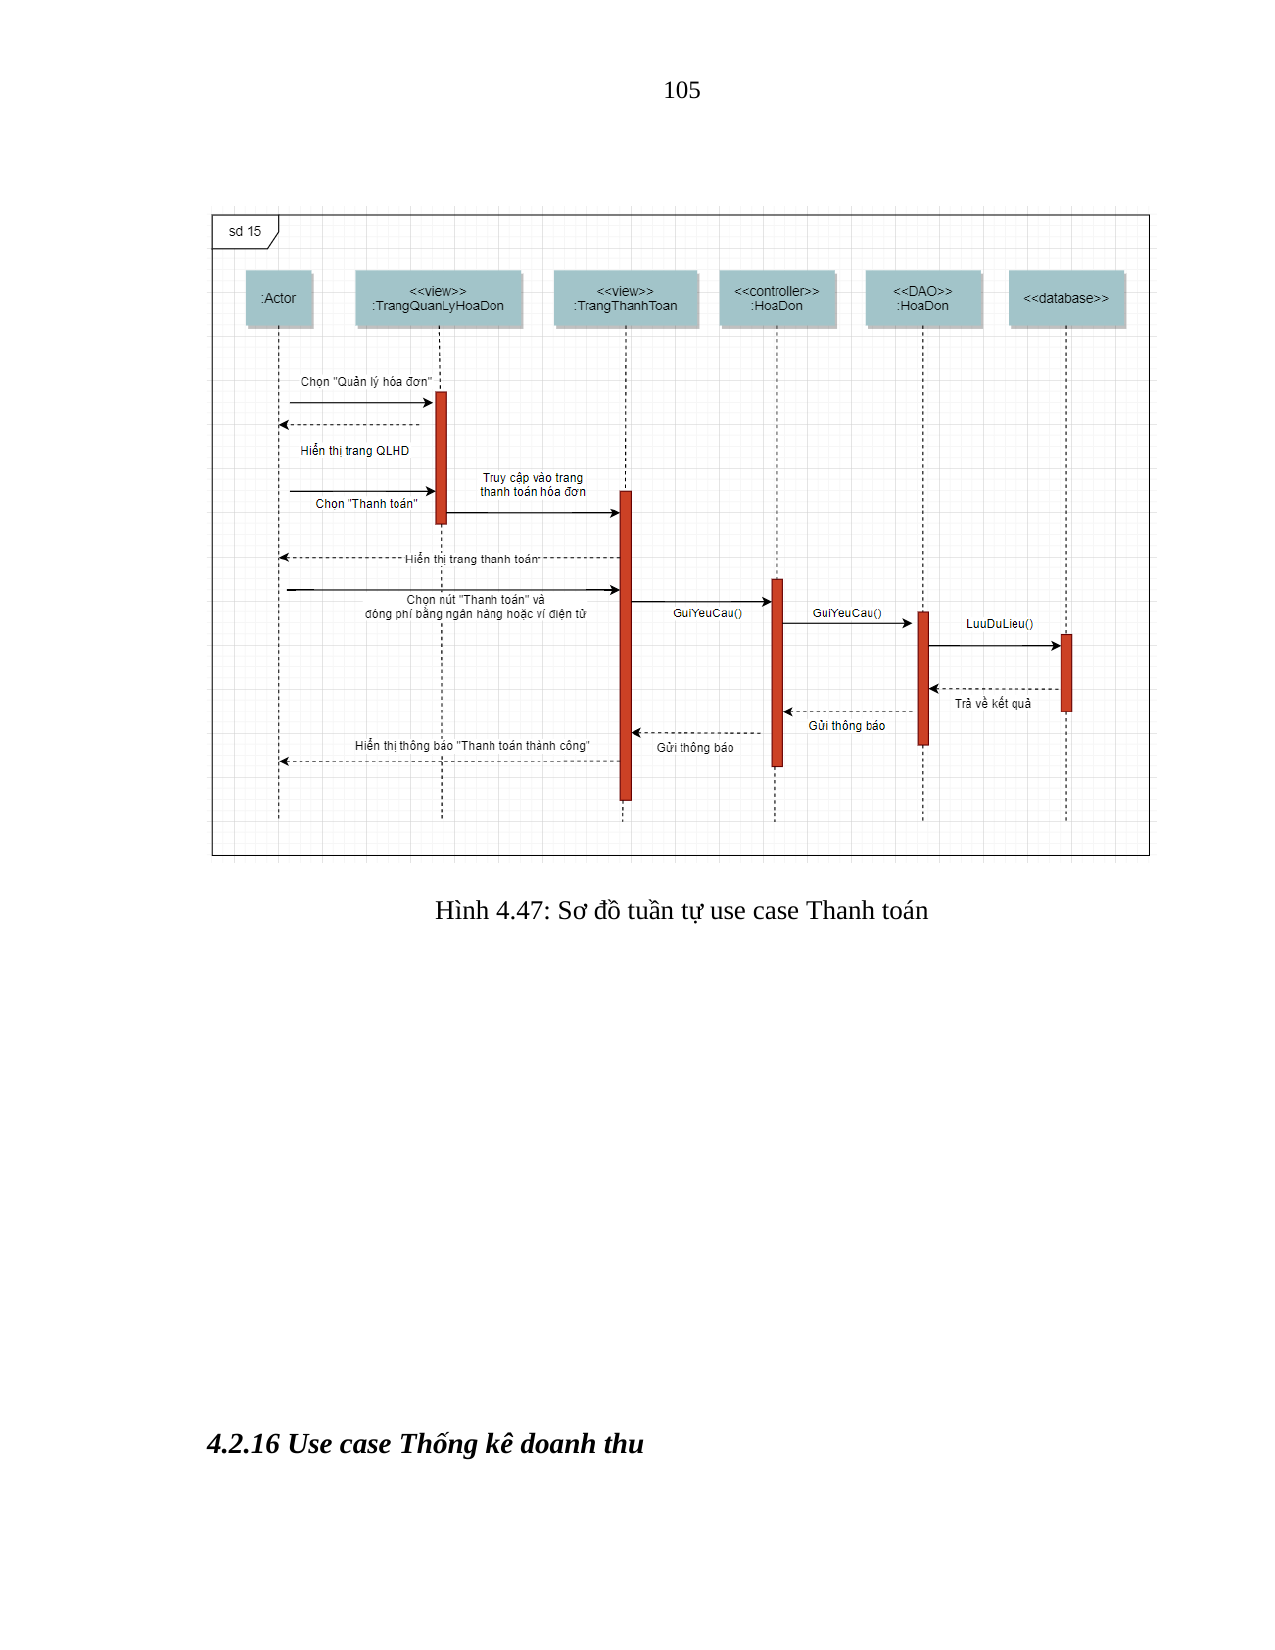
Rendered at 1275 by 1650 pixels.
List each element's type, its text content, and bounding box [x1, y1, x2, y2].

text Hình 4.47: Sơ đồ tuần tự use case Thanh toán [207, 894, 1157, 925]
picture [206, 206, 1157, 863]
text 4.2.16 Use case Thống kê doanh thu [207, 1426, 1157, 1460]
